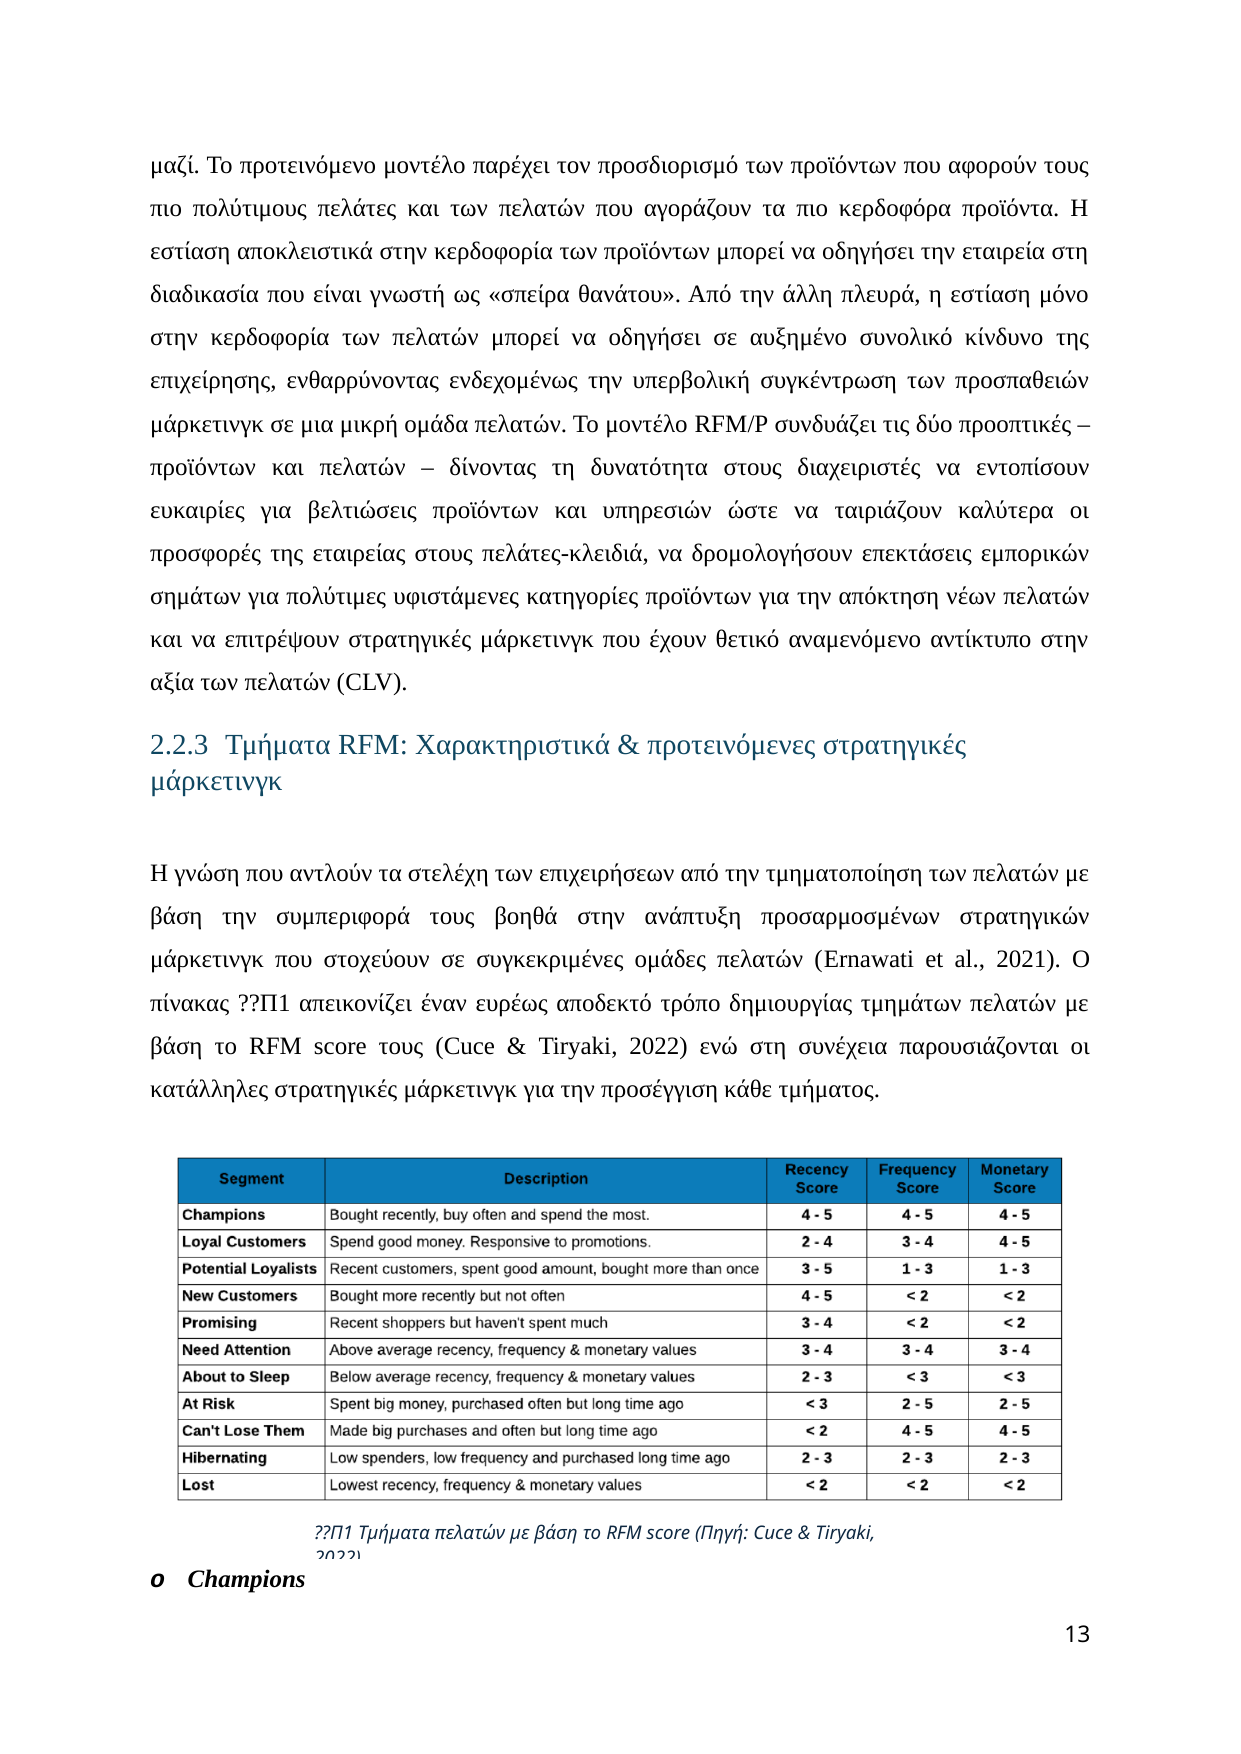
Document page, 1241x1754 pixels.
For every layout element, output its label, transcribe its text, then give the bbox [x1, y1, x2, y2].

subtitle Τμήματα RFM: Χαρακτηριστικά & προτεινόμενες στρατηγικές μάρκετινγκ [150, 727, 1090, 797]
picture [167, 1117, 1074, 1563]
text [150, 150, 1090, 696]
text Η γνώση που αντλούν τα στελέχη των επιχειρήσεων από την τμηματοποίηση των πελατών με βάση την συμπεριφορά τους βοηθά στην ανάπτυξη προσαρμοσμένων στρατηγικών μάρκετινγκ που στοχεύουν σε συγκεκριμένες ομάδες πελατών (Ernawati et al., 2021). Ο πίνακας ??Π1 απεικονίζει έναν ευρέως αποδεκτό τρόπο δημιουργίας τμημάτων πελατών με βάση το RFM score τους (Cuce & Tiryaki, 2022) ενώ στη συνέχεια παρουσιάζονται οι κατάλληλες στρατηγικές μάρκετινγκ για την προσέγγιση κάθε τμήματος. [150, 858, 1090, 1103]
